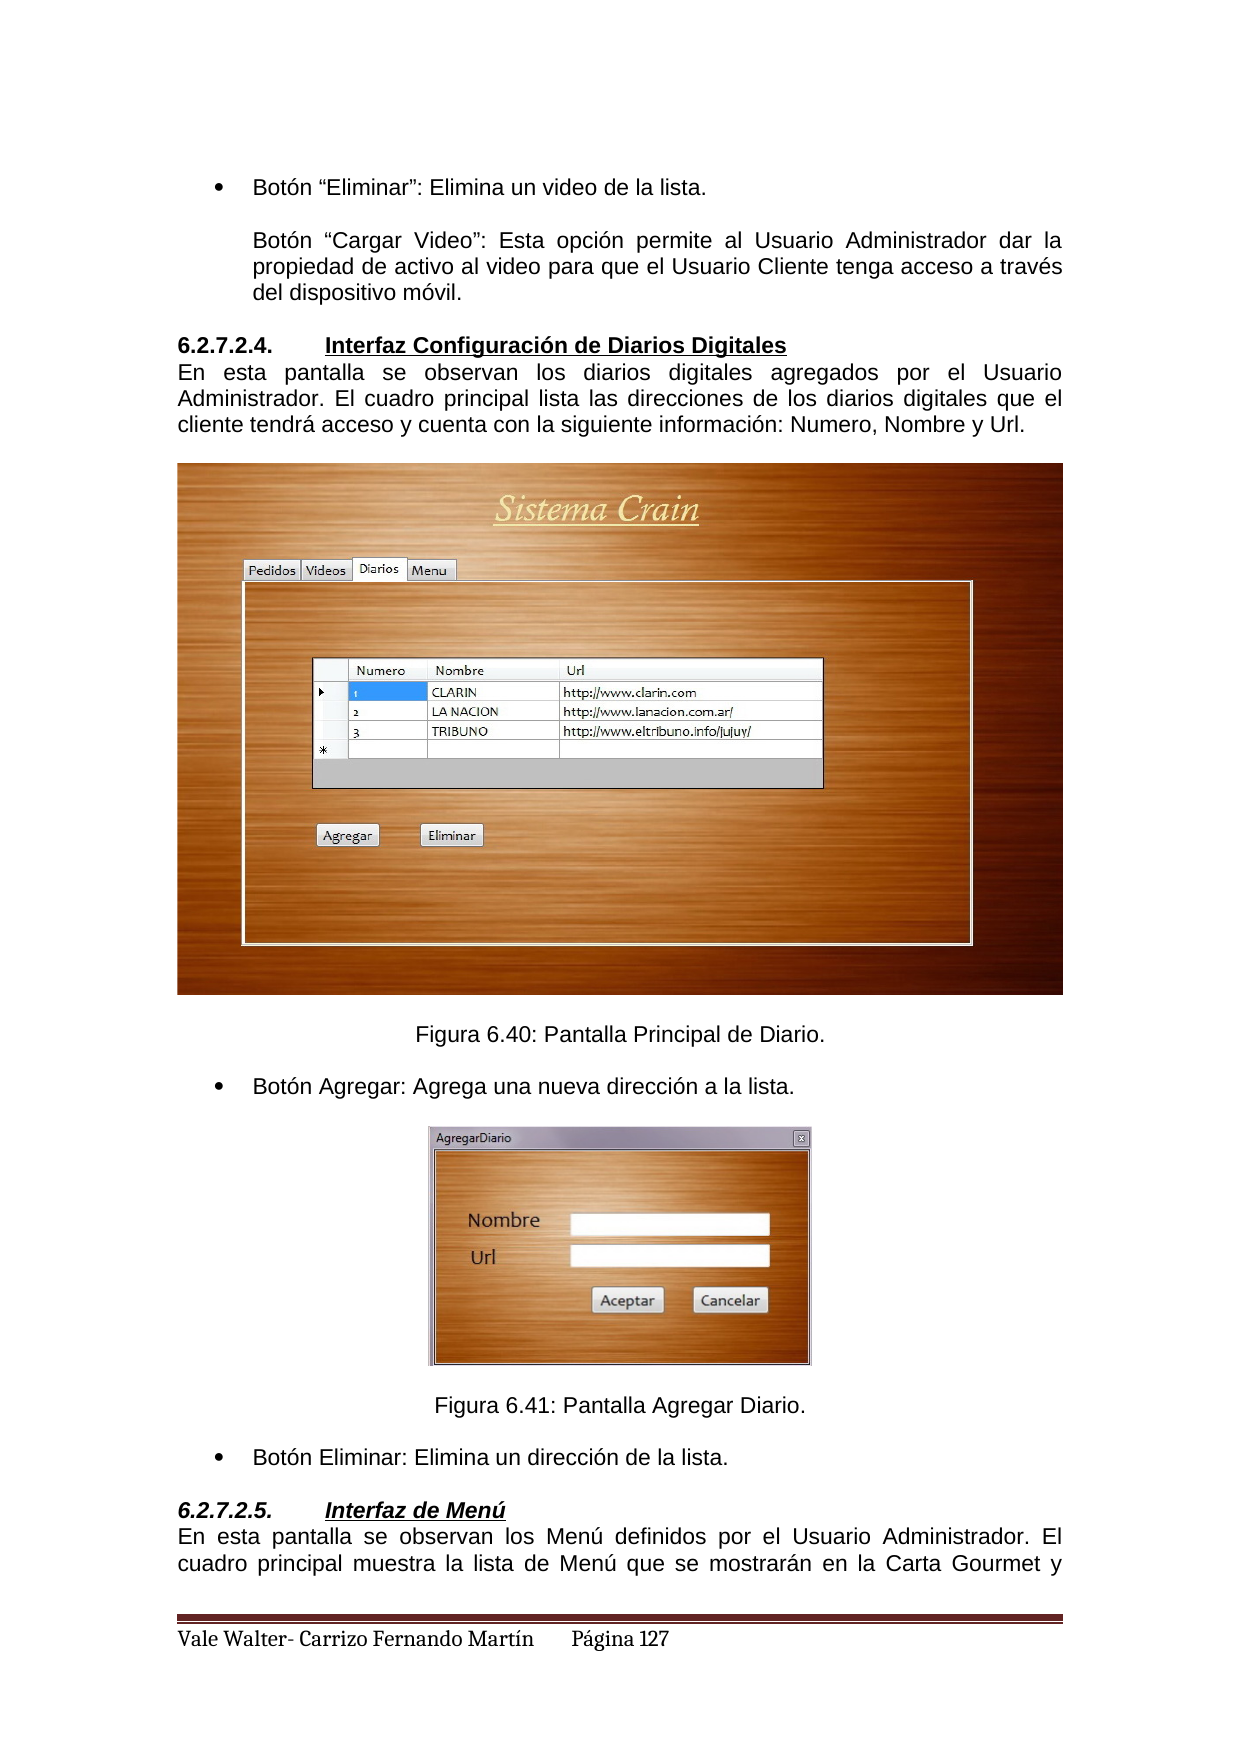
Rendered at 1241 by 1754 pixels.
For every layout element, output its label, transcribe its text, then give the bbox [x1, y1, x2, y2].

list Botón Eliminar: Elimina un dirección de la lista. [215, 1444, 1063, 1471]
list Botón “Eliminar”: Elimina un video de la lista. [215, 174, 1063, 200]
text Botón “Cargar Video”: Esta opción permite al Usuario Administrador dar la propiedad de activo al video para que el Usuario Cliente tenga acceso a través del dispositivo móvil. [252, 227, 1063, 306]
list Interfaz de Menú [177, 1497, 1063, 1523]
list Interfaz Configuración de Diarios Digitales [177, 332, 1063, 358]
text Figura 6.41: Pantalla Agregar Diario. [177, 1392, 1063, 1418]
picture [177, 463, 1063, 995]
list Botón Agregar: Agrega una nueva dirección a la lista. [215, 1073, 1063, 1100]
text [177, 1523, 1063, 1576]
text Figura 6.40: Pantalla Principal de Diario. [177, 1021, 1063, 1047]
picture [428, 1126, 812, 1366]
text En esta pantalla se observan los diarios digitales agregados por el Usuario Administrador. El cuadro principal lista las direcciones de los diarios digitales que el cliente tendrá acceso y cuenta con la siguiente información: Numero, Nombre y Url. [177, 358, 1063, 437]
